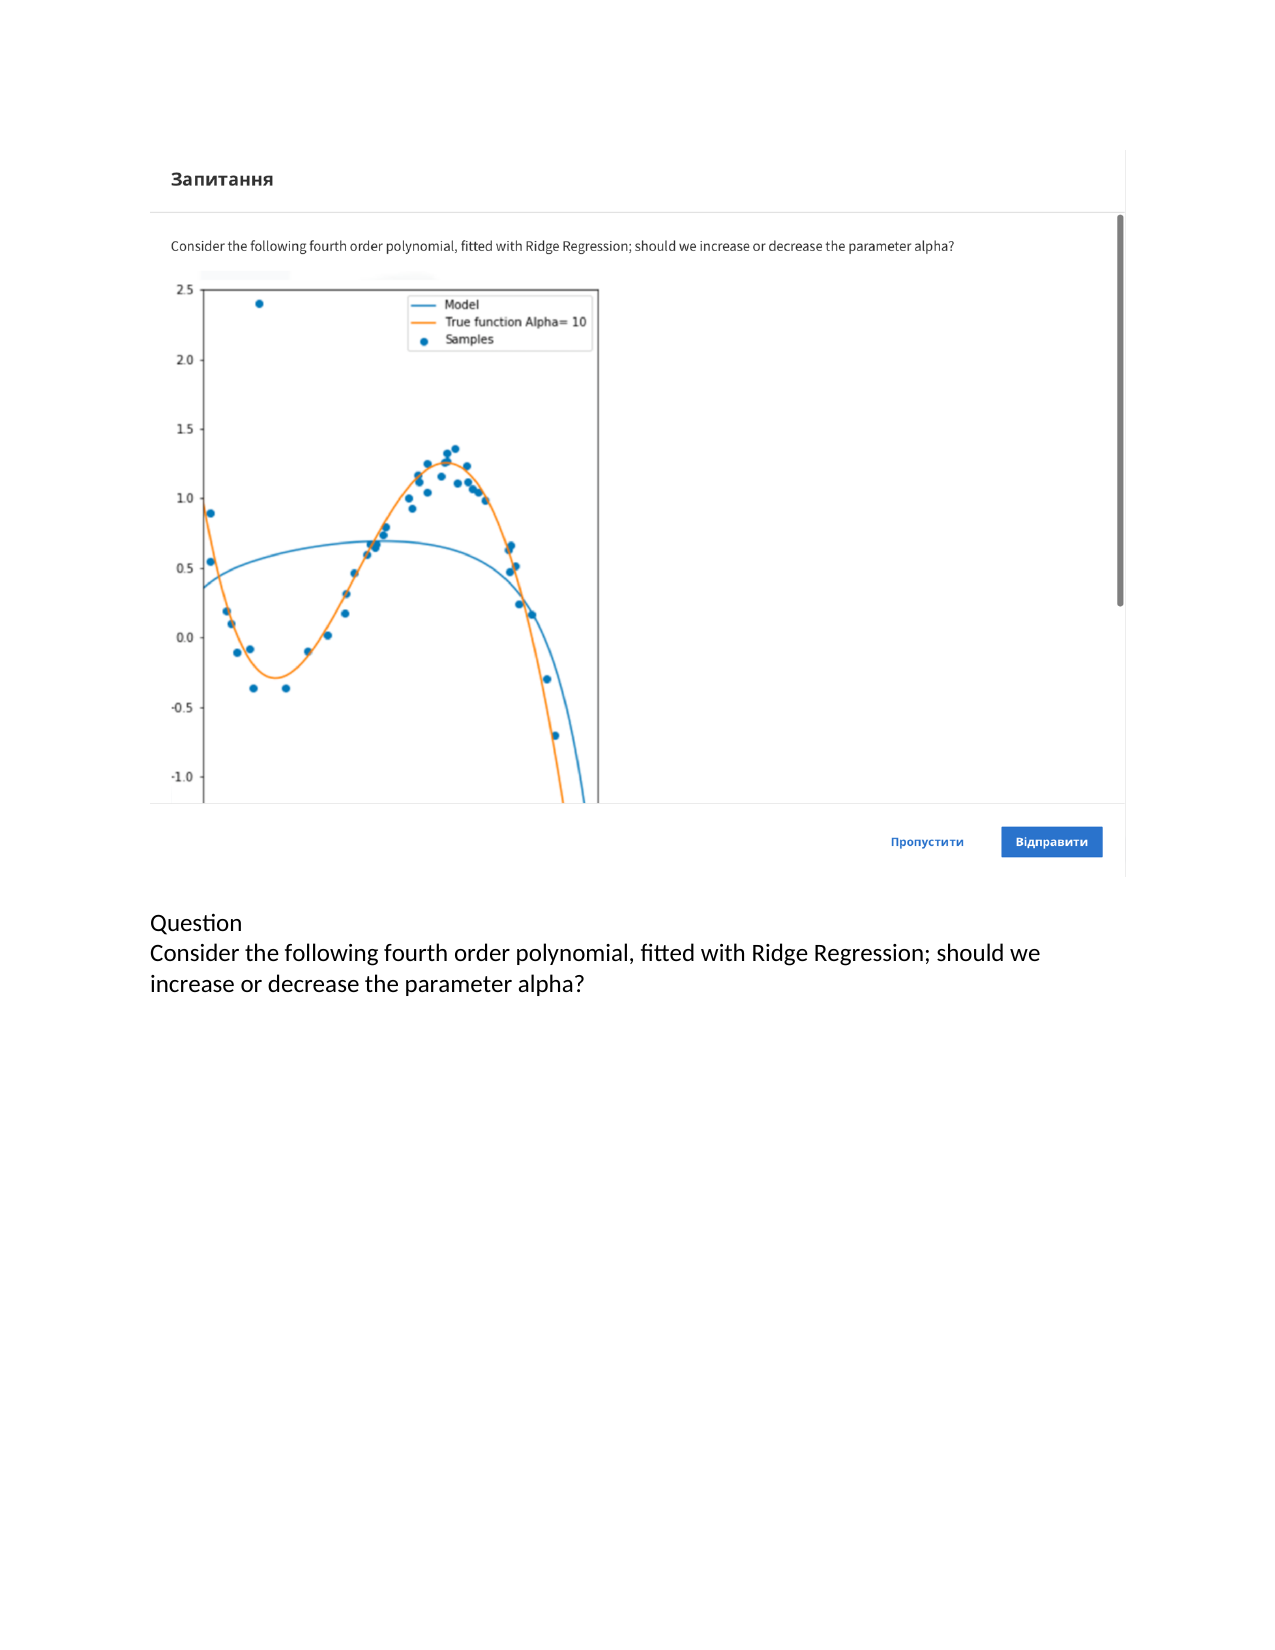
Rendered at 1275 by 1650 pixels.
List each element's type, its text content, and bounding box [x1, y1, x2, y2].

text Consider the following fourth order polynomial, fitted with Ridge Regression; should we increase or decrease the parameter alpha? [150, 937, 1125, 998]
text Question [150, 907, 1125, 937]
picture [150, 150, 1125, 877]
